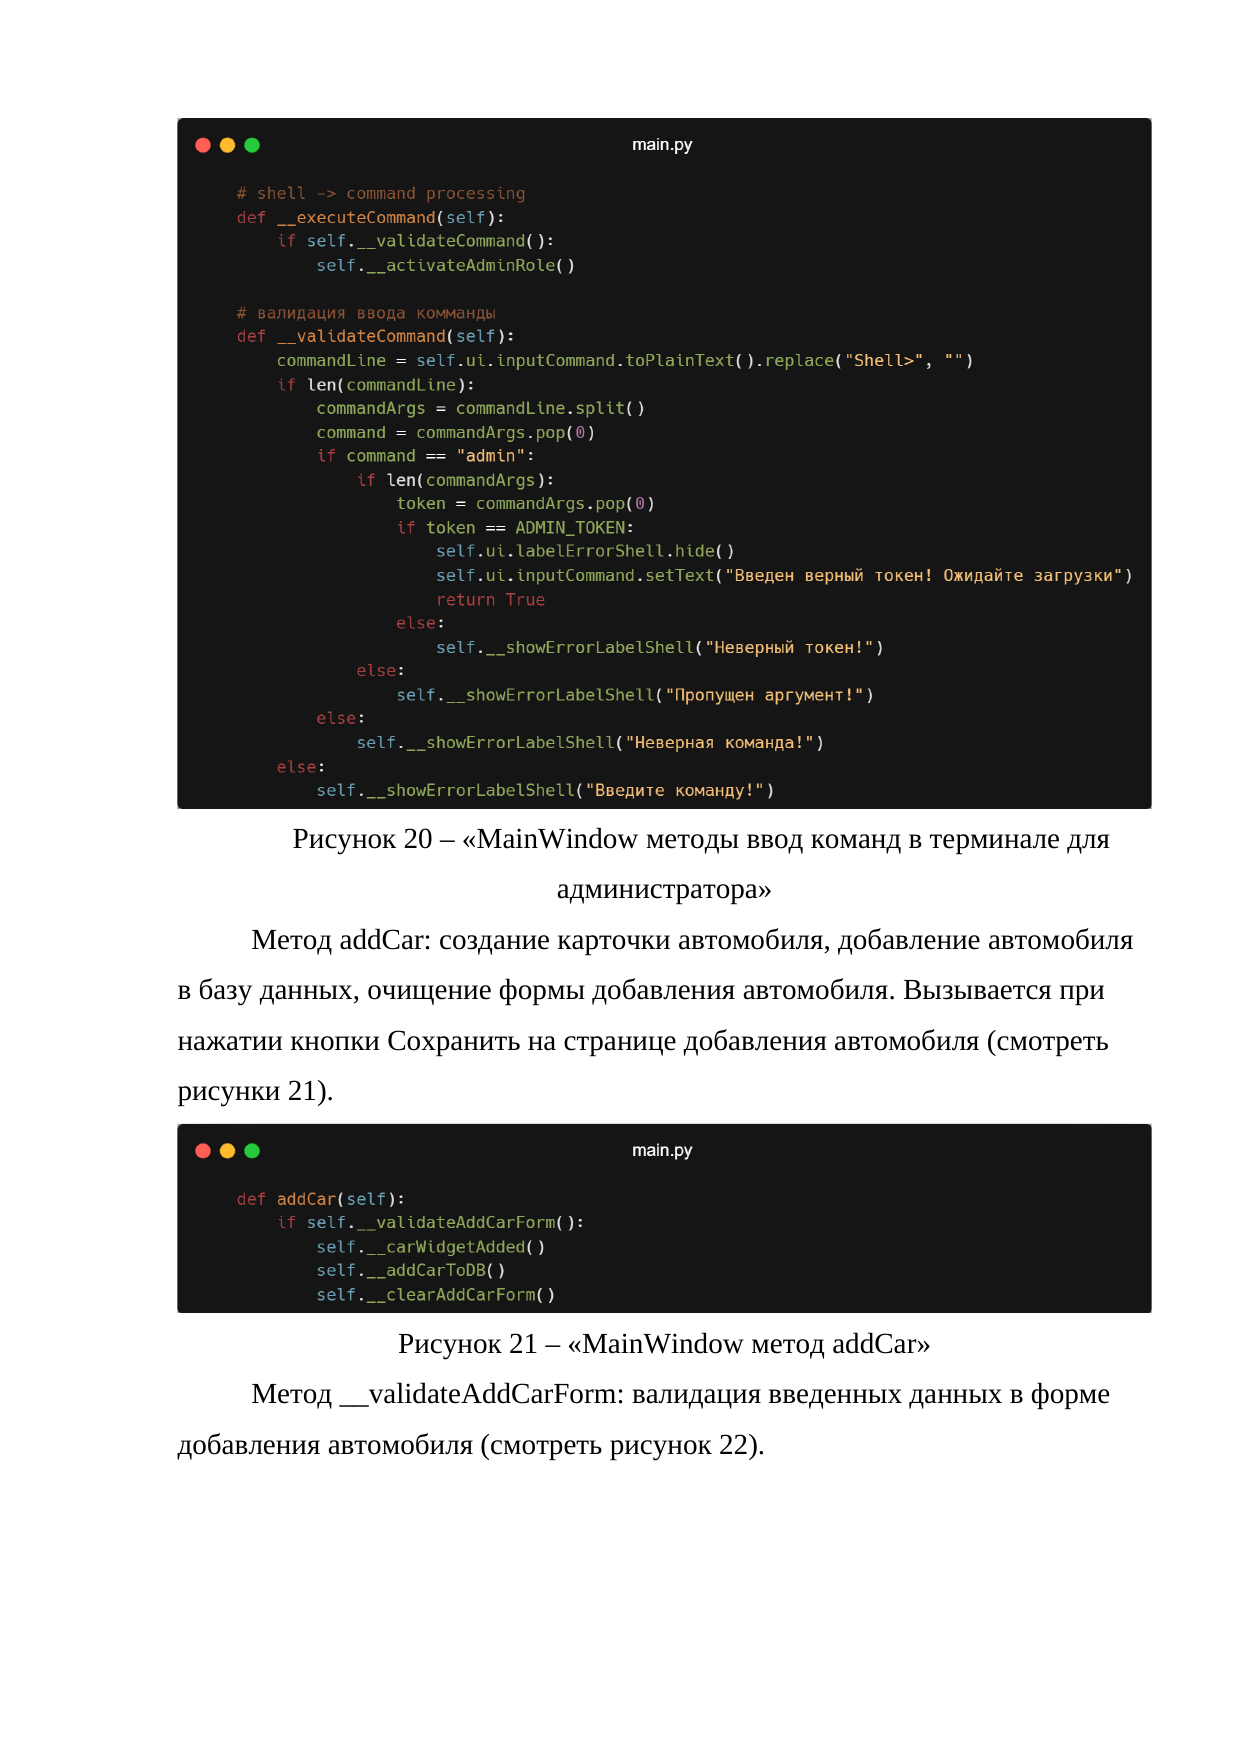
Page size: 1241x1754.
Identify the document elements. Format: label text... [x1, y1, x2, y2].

text Метод addCar: создание карточки автомобиля, добавление автомобиля в базу данных, очищение формы добавления автомобиля. Вызывается при нажатии кнопки Сохранить на странице добавления автомобиля (смотреть рисунки 21). [177, 922, 1152, 1106]
text Рисунок 21 – «MainWindow метод addCar» [177, 1326, 1152, 1360]
picture [177, 1123, 1152, 1313]
text Метод __validateAddCarForm: валидация введенных данных в форме добавления автомобиля (смотреть рисунок 22). [177, 1376, 1152, 1460]
picture [177, 118, 1152, 809]
text Рисунок 20 – «MainWindow методы ввод команд в терминале для администратора» [177, 821, 1152, 905]
